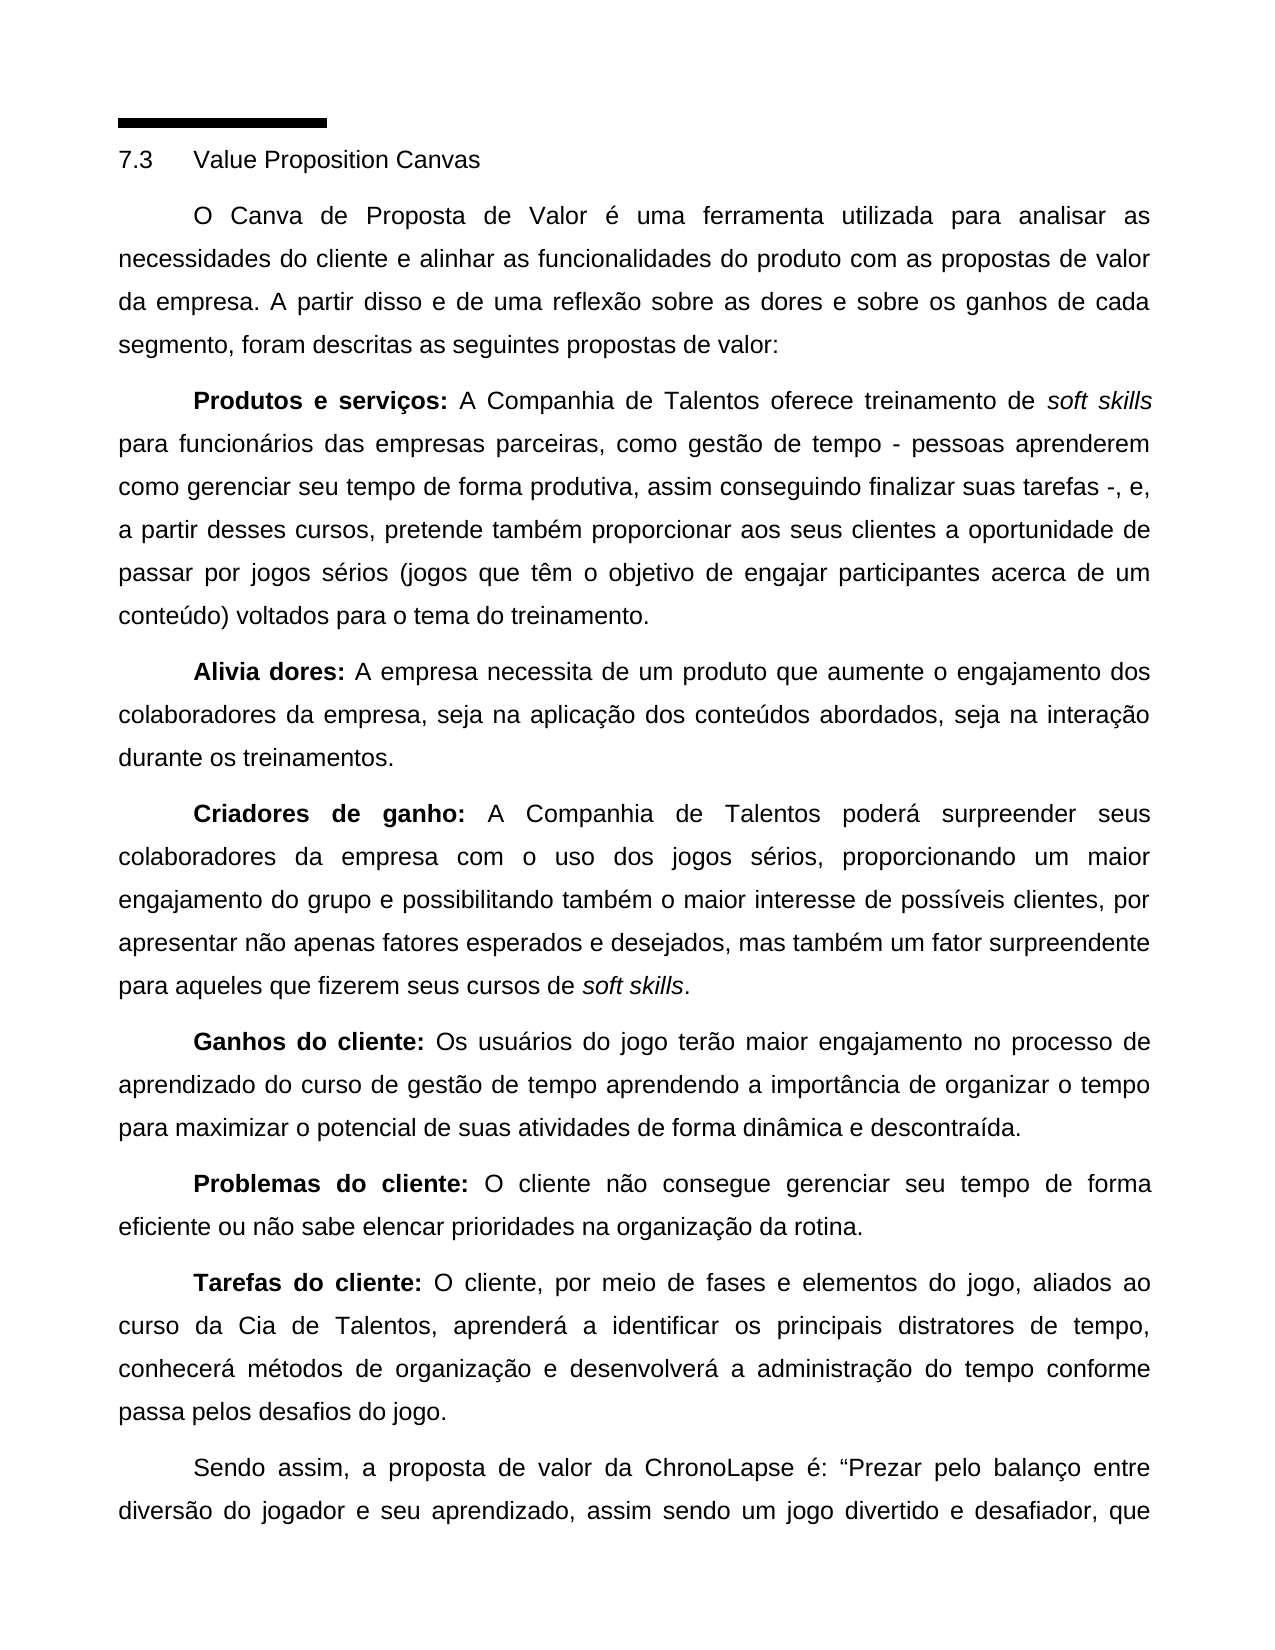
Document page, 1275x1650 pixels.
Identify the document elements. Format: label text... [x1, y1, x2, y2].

text Produtos e serviços: A Companhia de Talentos oferece treinamento de soft skills para funcionários das empresas parceiras, como gestão de tempo - pessoas aprenderem como gerenciar seu tempo de forma produtiva, assim conseguindo finalizar suas tarefas -, e, a partir desses cursos, pretende também proporcionar aos seus clientes a oportunidade de passar por jogos sérios (jogos que têm o objetivo de engajar participantes acerca de um conteúdo) voltados para o tema do treinamento. [118, 386, 1152, 630]
text O Canva de Proposta de Valor é uma ferramenta utilizada para analisar as necessidades do cliente e alinhar as funcionalidades do produto com as propostas de valor da empresa. A partir disso e de uma reflexão sobre as dores e sobre os ganhos de cada segmento, foram descritas as seguintes propostas de valor: [118, 201, 1152, 359]
text Tarefas do cliente: O cliente, por meio de fases e elementos do jogo, aliados ao curso da Cia de Talentos, aprenderá a identificar os principais distratores de tempo, conhecerá métodos de organização e desenvolverá a administração do tempo conforme passa pelos desafios do jogo. [118, 1267, 1152, 1426]
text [118, 1452, 1152, 1524]
text Problemas do cliente: O cliente não consegue gerenciar seu tempo de forma eficiente ou não sabe elencar prioridades na organização da rotina. [118, 1169, 1152, 1241]
text Criadores de ganho: A Companhia de Talentos poderá surpreender seus colaboradores da empresa com o uso dos jogos sérios, proporcionando um maior engajamento do grupo e possibilitando também o maior interesse de possíveis clientes, por apresentar não apenas fatores esperados e desejados, mas também um fator surpreendente para aqueles que fizerem seus cursos de soft skills. [118, 799, 1152, 1000]
text Alivia dores: A empresa necessita de um produto que aumente o engajamento dos colaboradores da empresa, seja na aplicação dos conteúdos abordados, seja na interação durante os treinamentos. [118, 657, 1152, 772]
text Ganhos do cliente: Os usuários do jogo terão maior engajamento no processo de aprendizado do curso de gestão de tempo aprendendo a importância de organizar o tempo para maximizar o potencial de suas atividades de forma dinâmica e descontraída. [118, 1027, 1152, 1142]
list Value Proposition Canvas [118, 145, 1152, 174]
